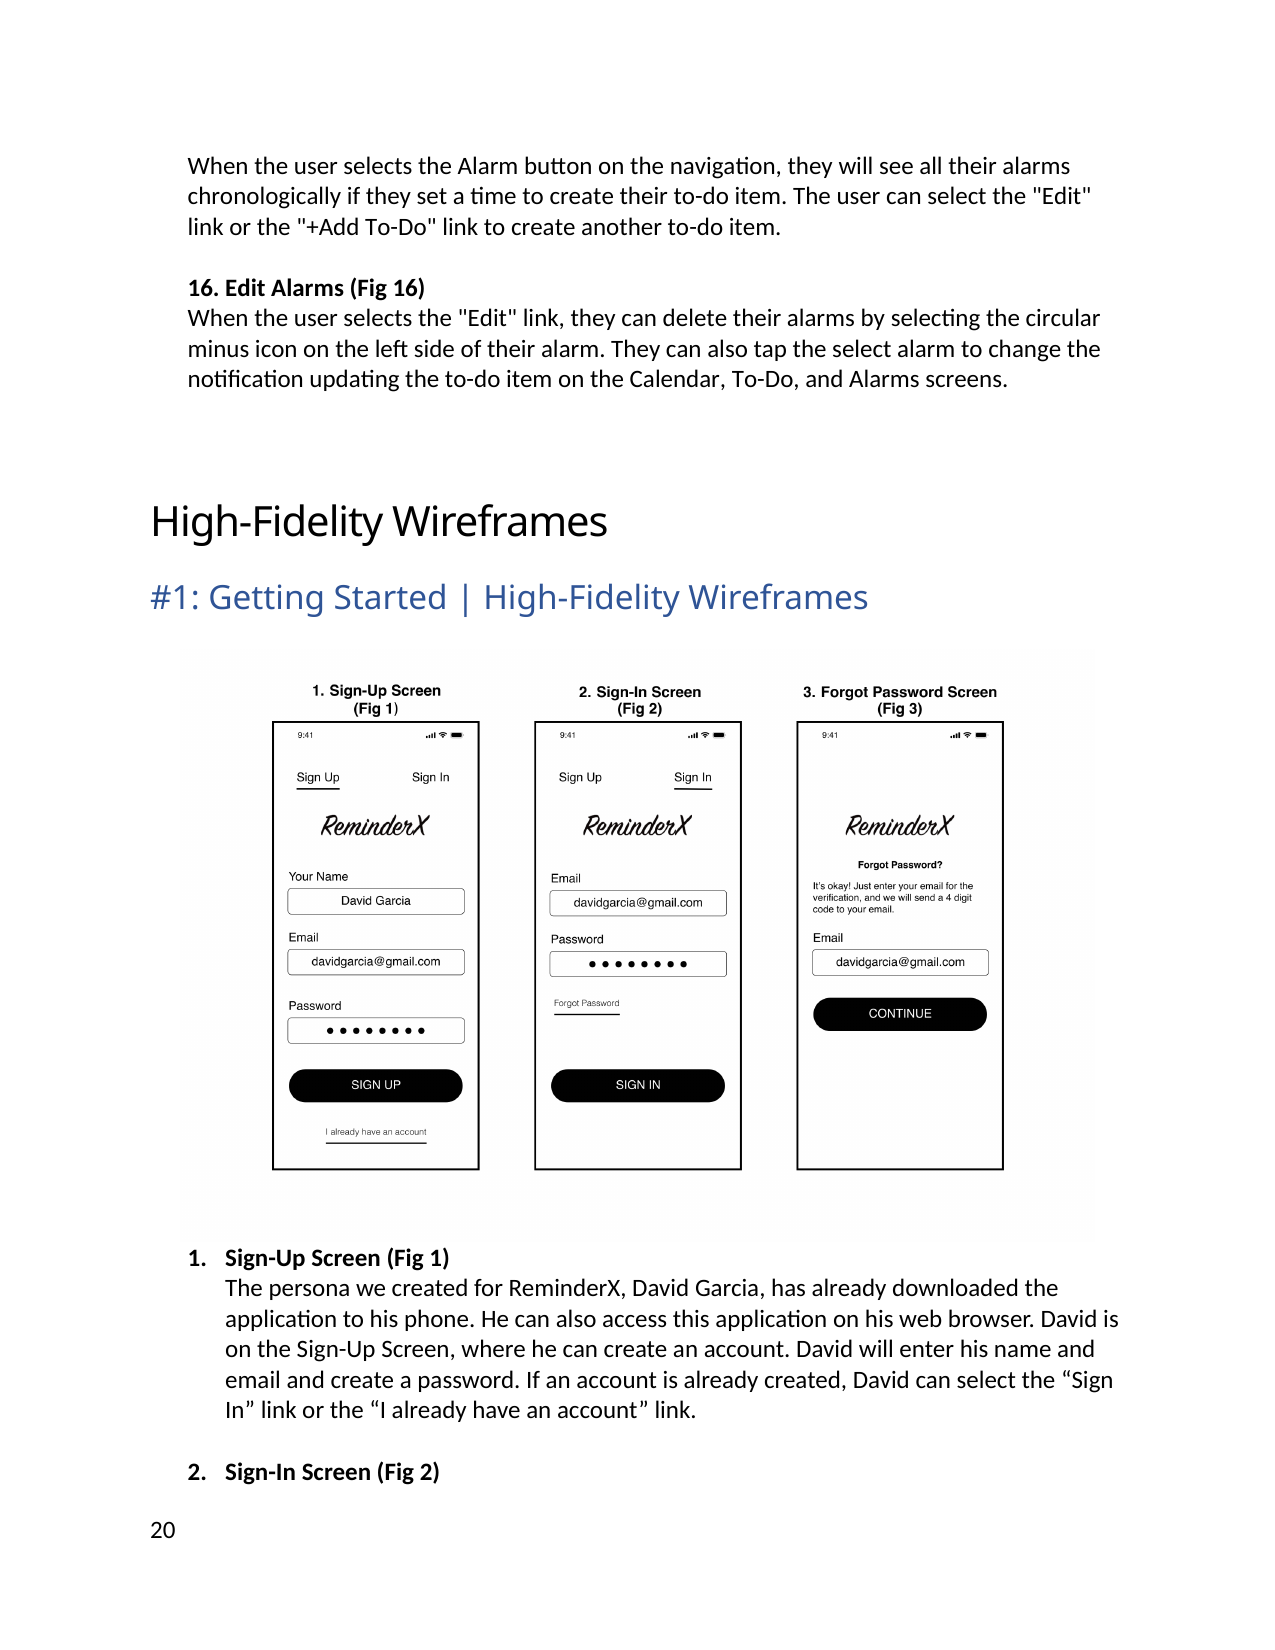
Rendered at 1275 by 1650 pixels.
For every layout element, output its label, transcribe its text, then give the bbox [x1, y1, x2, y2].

title High-Fidelity Wireframes [150, 492, 1125, 549]
text When the user selects the Alarm button on the navigation, they will see all their alarms chronologically if they set a time to create their to-do item. The user can select the "Edit" link or the "+Add To-Do" link to create another to-do item. [187, 150, 1125, 242]
list Sign-In Screen (Fig 2) [187, 1456, 1125, 1486]
text When the user selects the "Edit" link, they can delete their alarms by selecting the circular minus icon on the left side of their alarm. They can also tap the select alarm to change the notification updating the to-do item on the Calendar, To-Do, and Alarms screens. [187, 303, 1125, 394]
list The persona we created for ReminderX, David Garcia, has already downloaded the application to his phone. He can also access this application on his web browser. David is on the Sign-Up Screen, where he can create an account. David will enter his name and email and create a password. If an account is already created, David can select the “Sign In” link or the “I already have an account” link. [225, 1273, 1125, 1425]
list Sign-Up Screen (Fig 1) [187, 1242, 1125, 1273]
list Edit Alarms (Fig 16) [187, 272, 1125, 303]
picture [179, 649, 1096, 1242]
subtitle #1: Getting Started | High-Fidelity Wireframes [150, 574, 1125, 619]
